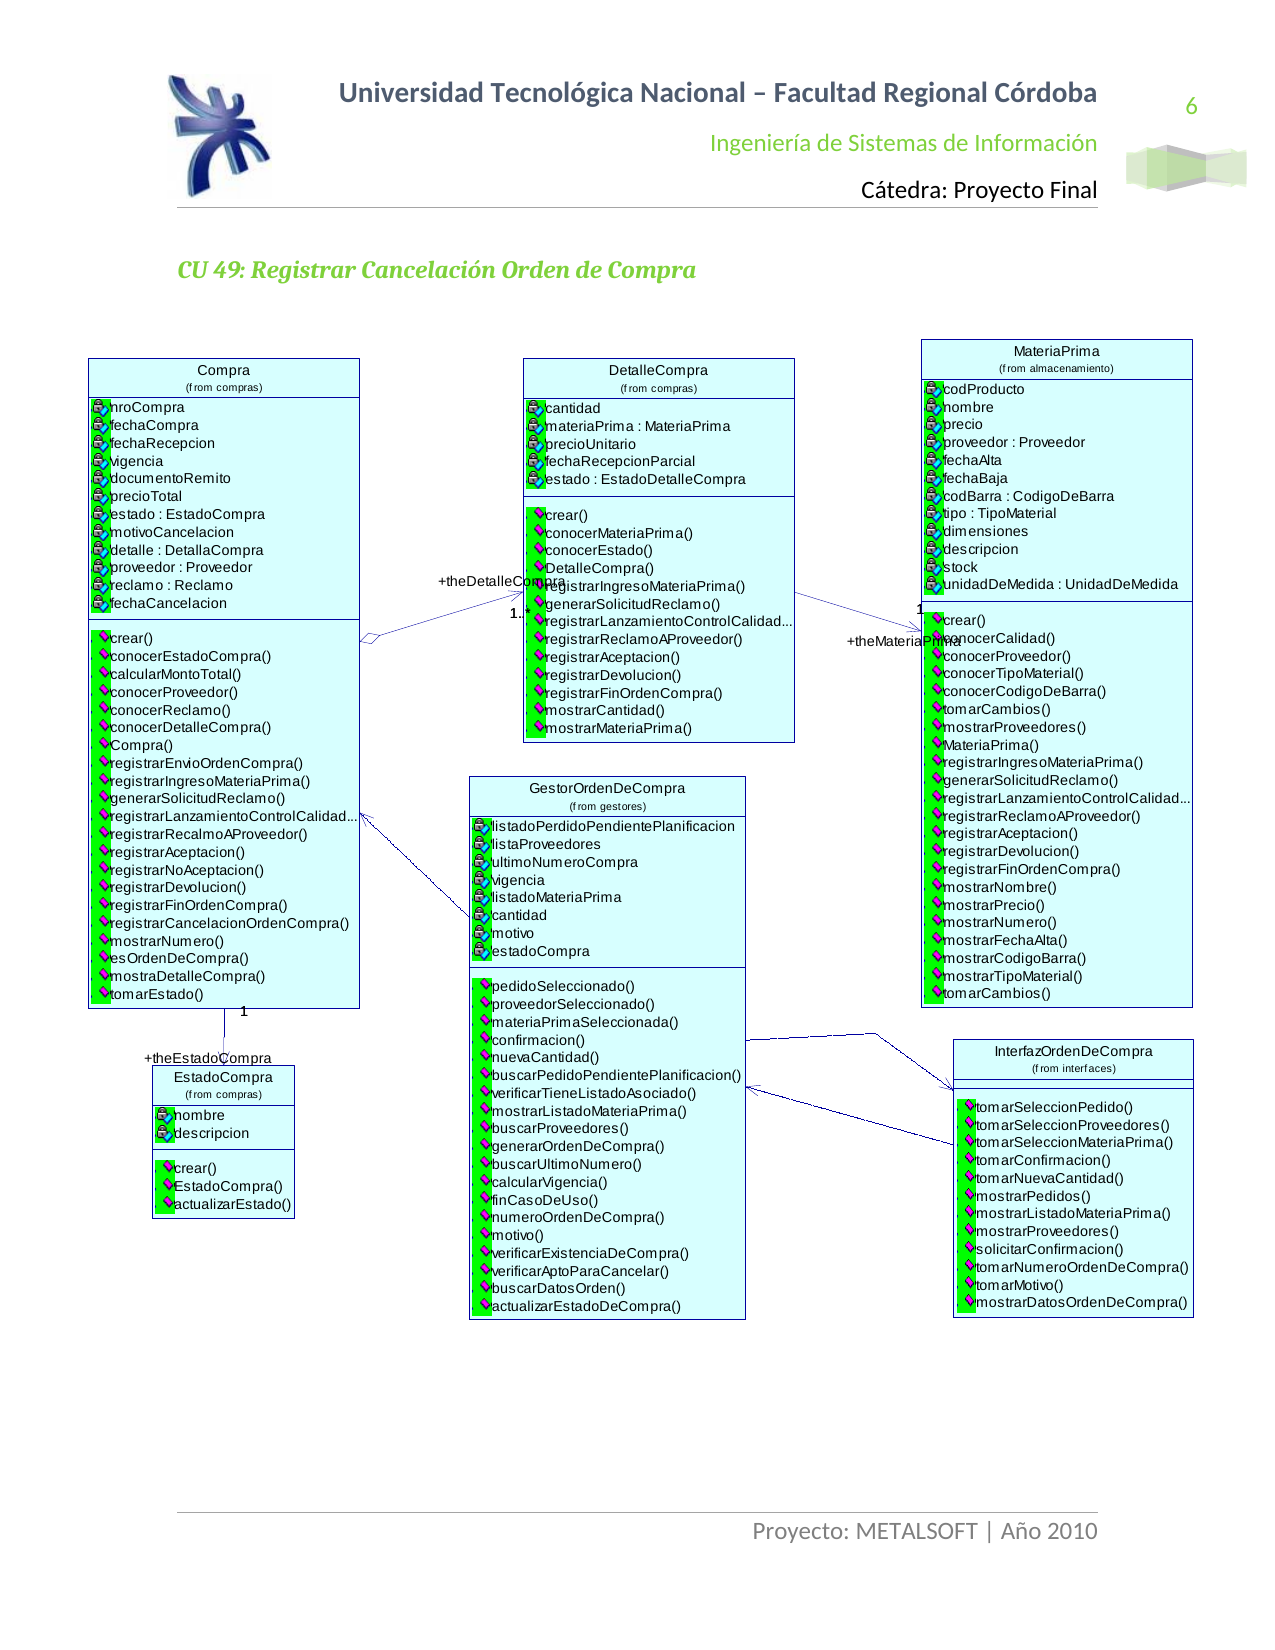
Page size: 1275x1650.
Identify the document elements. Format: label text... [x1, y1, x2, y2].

text CU 49: Registrar Cancelación Orden de Compra [177, 256, 1098, 284]
picture [167, 74, 272, 199]
